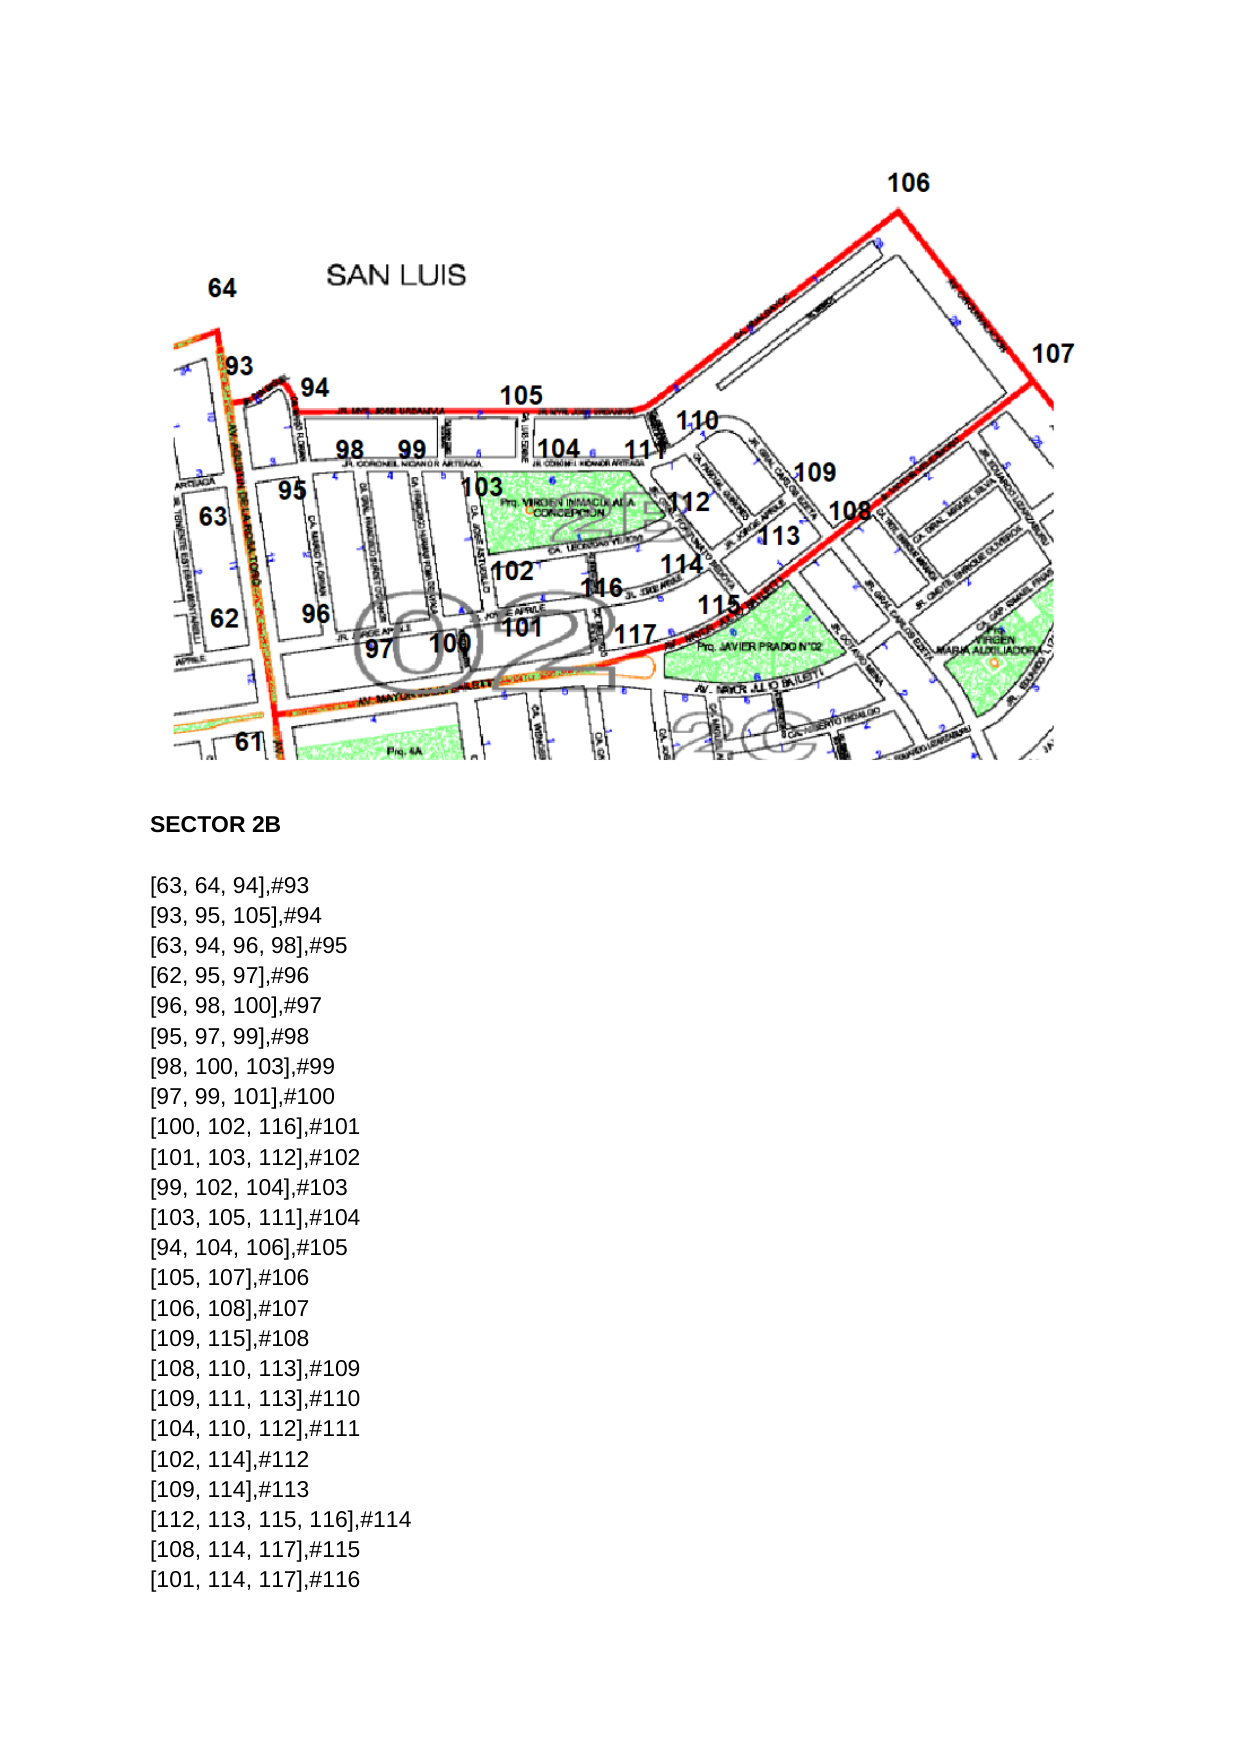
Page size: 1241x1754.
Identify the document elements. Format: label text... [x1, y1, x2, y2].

text [101, 114, 117],#116 [150, 1566, 1090, 1593]
text [102, 114],#112 [150, 1446, 1090, 1472]
text [112, 113, 115, 116],#114 [150, 1506, 1090, 1532]
text [98, 100, 103],#99 [150, 1053, 1090, 1079]
text [109, 111, 113],#110 [150, 1385, 1090, 1411]
text [63, 64, 94],#93 [150, 872, 1090, 898]
text [62, 95, 97],#96 [150, 962, 1090, 988]
text [100, 102, 116],#101 [150, 1113, 1090, 1139]
text [63, 94, 96, 98],#95 [150, 932, 1090, 958]
text [105, 107],#106 [150, 1264, 1090, 1291]
text [101, 103, 112],#102 [150, 1143, 1090, 1170]
picture [150, 150, 1091, 777]
text [94, 104, 106],#105 [150, 1234, 1090, 1260]
text [93, 95, 105],#94 [150, 902, 1090, 928]
text [97, 99, 101],#100 [150, 1083, 1090, 1109]
text [96, 98, 100],#97 [150, 992, 1090, 1019]
text [108, 110, 113],#109 [150, 1355, 1090, 1381]
text [106, 108],#107 [150, 1294, 1090, 1321]
text [108, 114, 117],#115 [150, 1536, 1090, 1562]
text [99, 102, 104],#103 [150, 1174, 1090, 1200]
text [109, 114],#113 [150, 1476, 1090, 1502]
text [95, 97, 99],#98 [150, 1023, 1090, 1049]
text [103, 105, 111],#104 [150, 1204, 1090, 1230]
text [109, 115],#108 [150, 1325, 1090, 1351]
text SECTOR 2B [150, 811, 1090, 837]
text [104, 110, 112],#111 [150, 1415, 1090, 1442]
